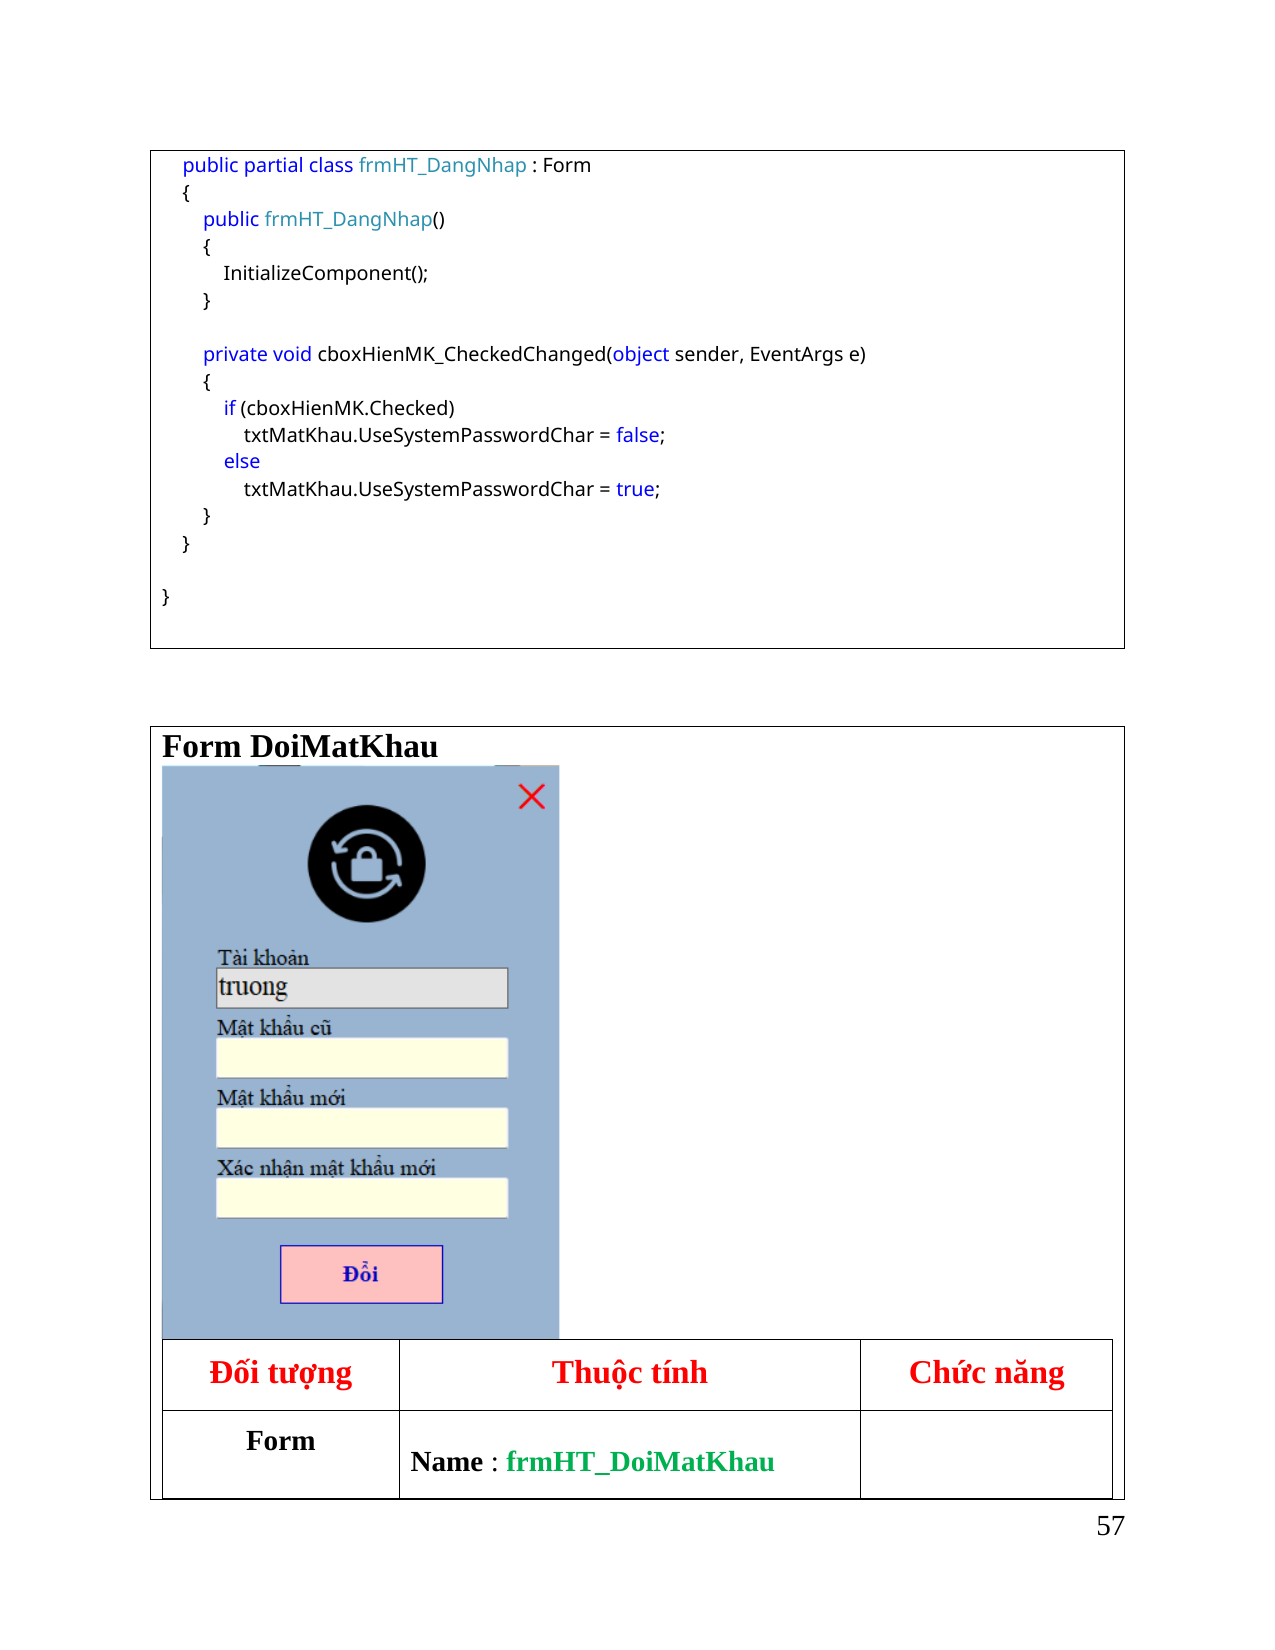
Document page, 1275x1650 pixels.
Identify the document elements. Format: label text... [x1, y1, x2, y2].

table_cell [151, 151, 1124, 648]
picture [161, 765, 560, 1339]
table_header Form DoiMatKhau [151, 727, 1124, 1499]
